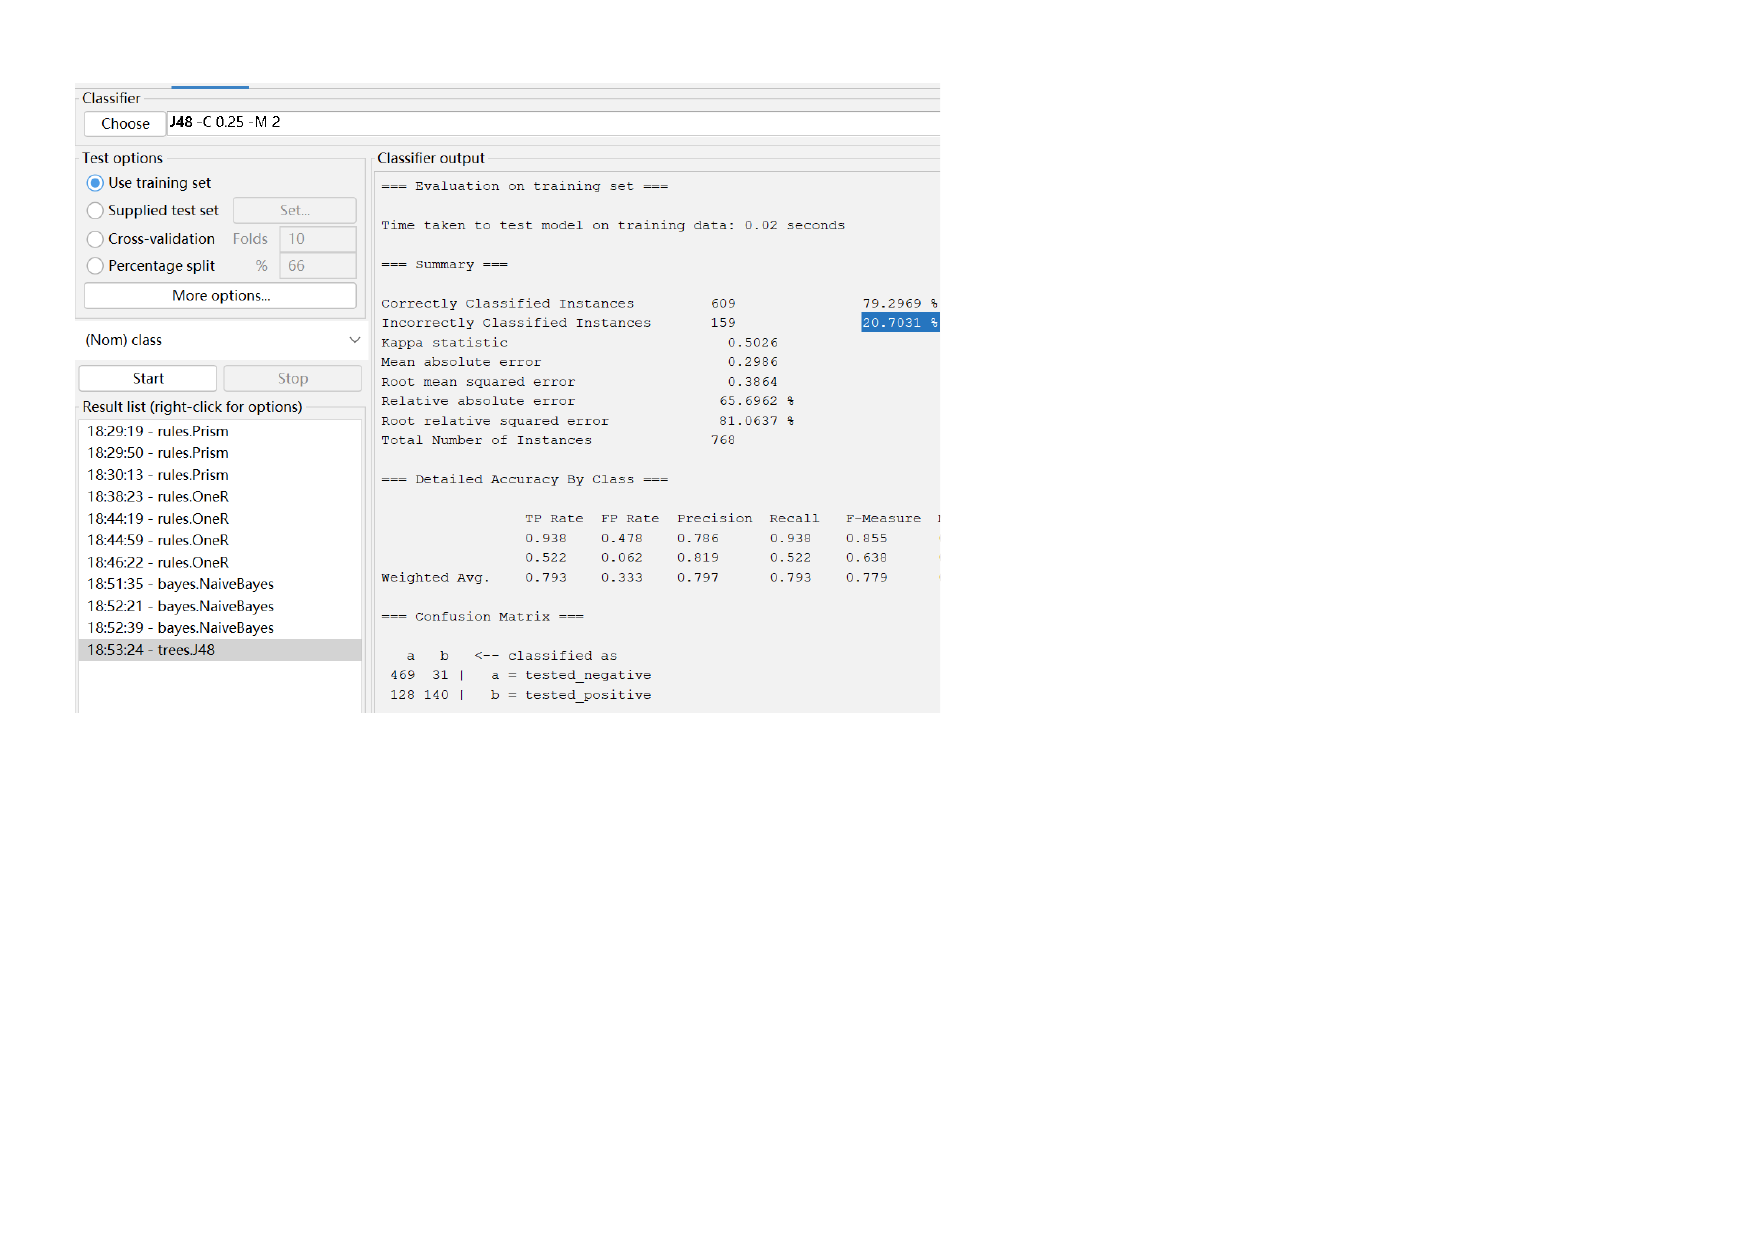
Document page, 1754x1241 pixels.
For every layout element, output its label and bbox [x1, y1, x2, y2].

picture [75, 83, 941, 713]
